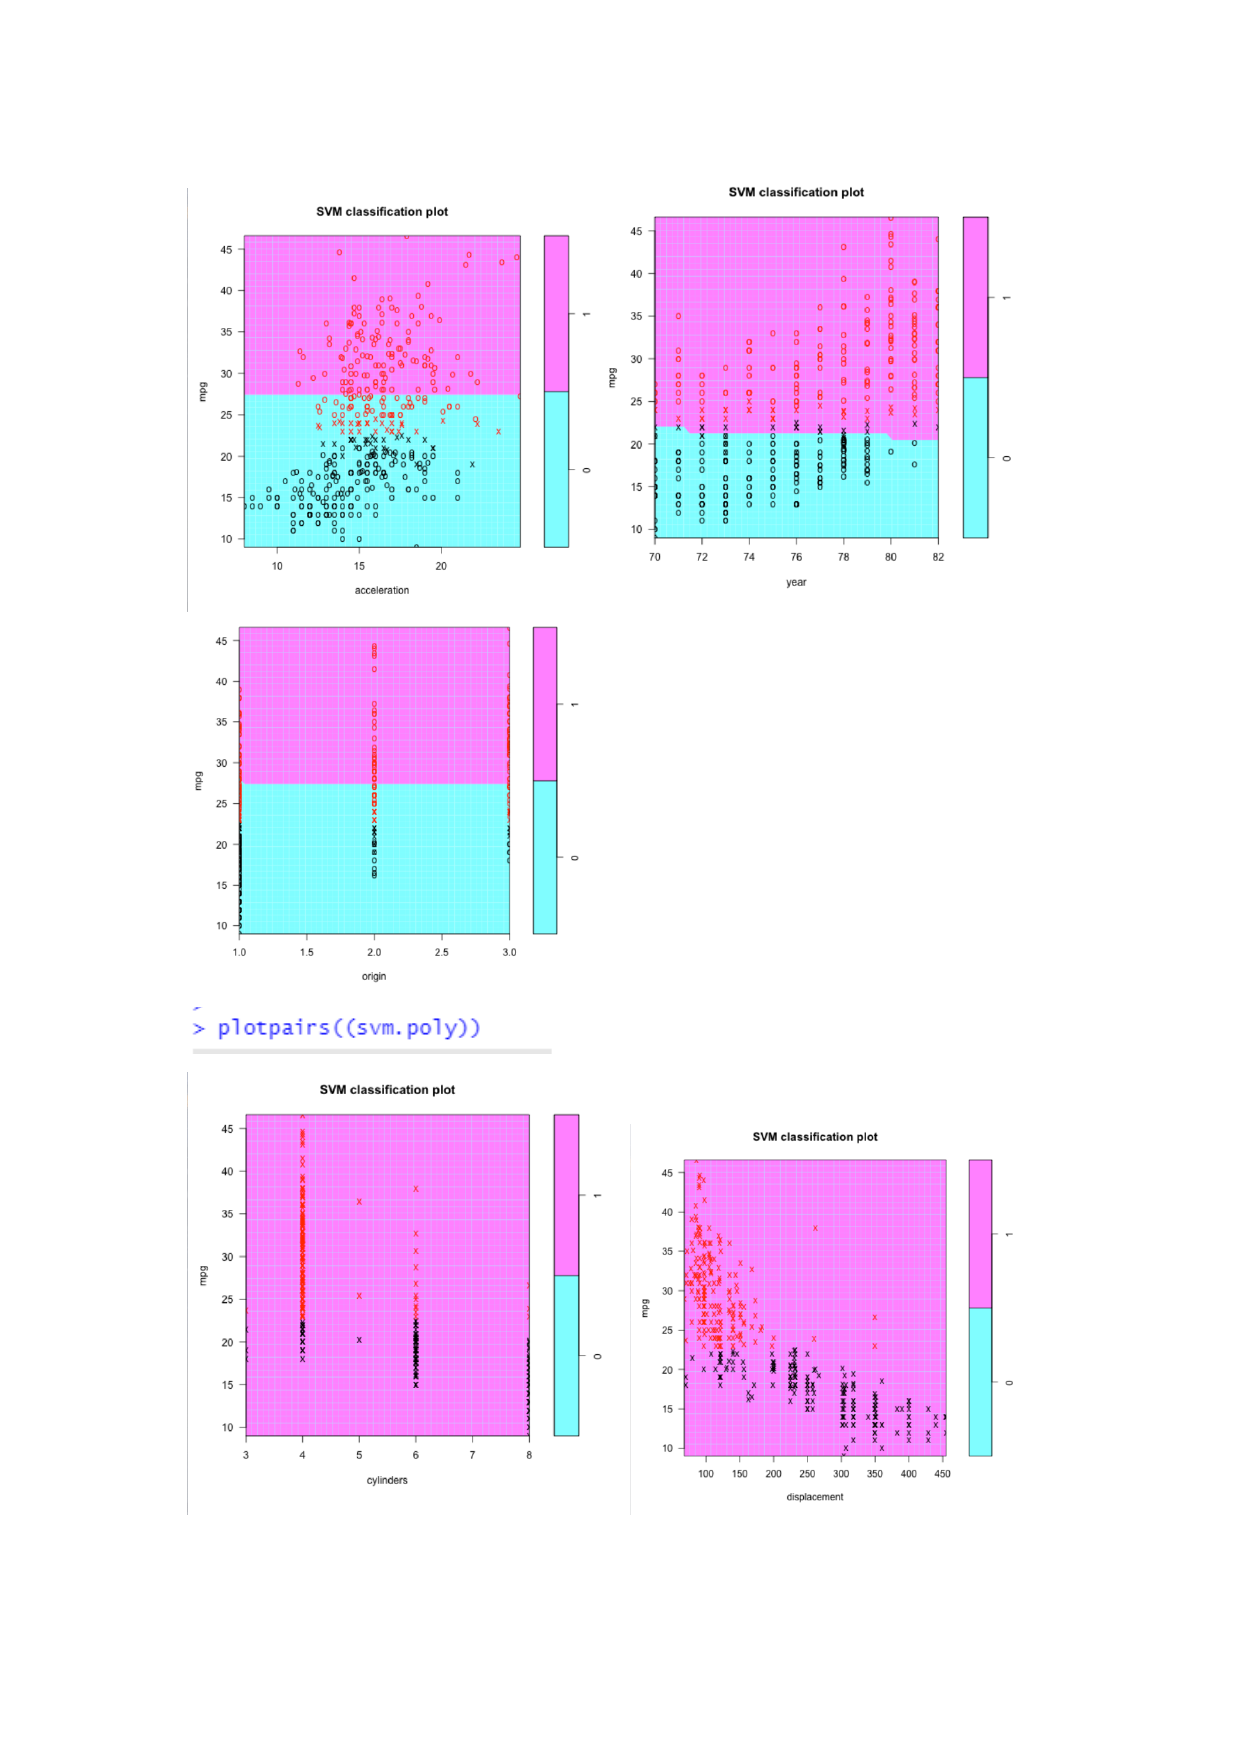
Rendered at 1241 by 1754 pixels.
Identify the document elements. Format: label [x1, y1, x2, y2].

picture [187, 162, 1045, 612]
picture [187, 1007, 552, 1054]
picture [187, 617, 631, 989]
picture [187, 1072, 1042, 1515]
